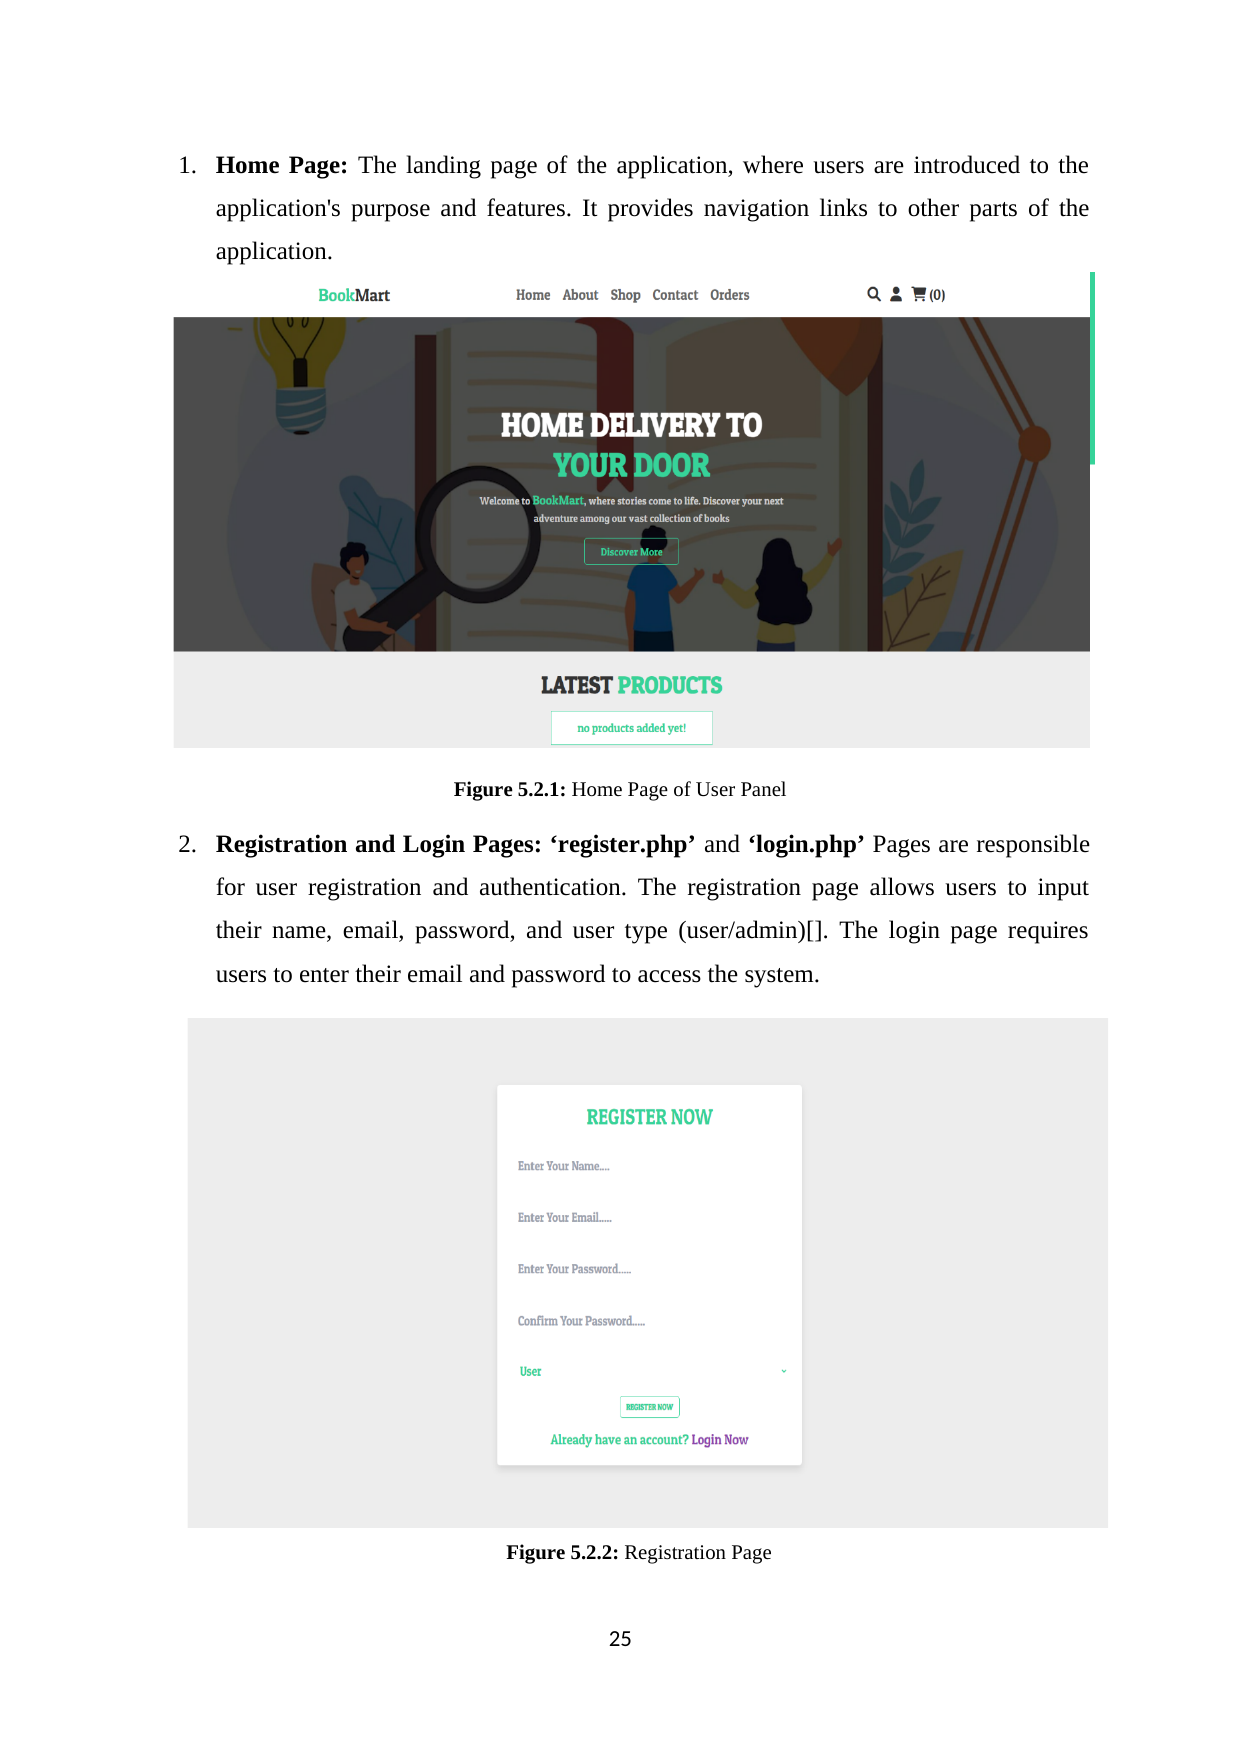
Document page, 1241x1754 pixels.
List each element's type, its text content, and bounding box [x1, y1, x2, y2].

list Home Page: The landing page of the application, where users are introduced to the application's purpose and features. It provides navigation links to other parts of the application. [178, 150, 1090, 265]
picture [173, 272, 1095, 748]
text Figure 5.2.2: Registration Page [187, 1528, 1090, 1564]
picture [187, 1018, 1109, 1528]
list Registration and Login Pages: ‘register.php’ and ‘login.php’ Pages are responsible for user registration and authentication. The registration page allows users to input their name, email, password, and user type (user/admin)[]. The login page requires users to enter their email and password to access the system. [178, 829, 1090, 987]
